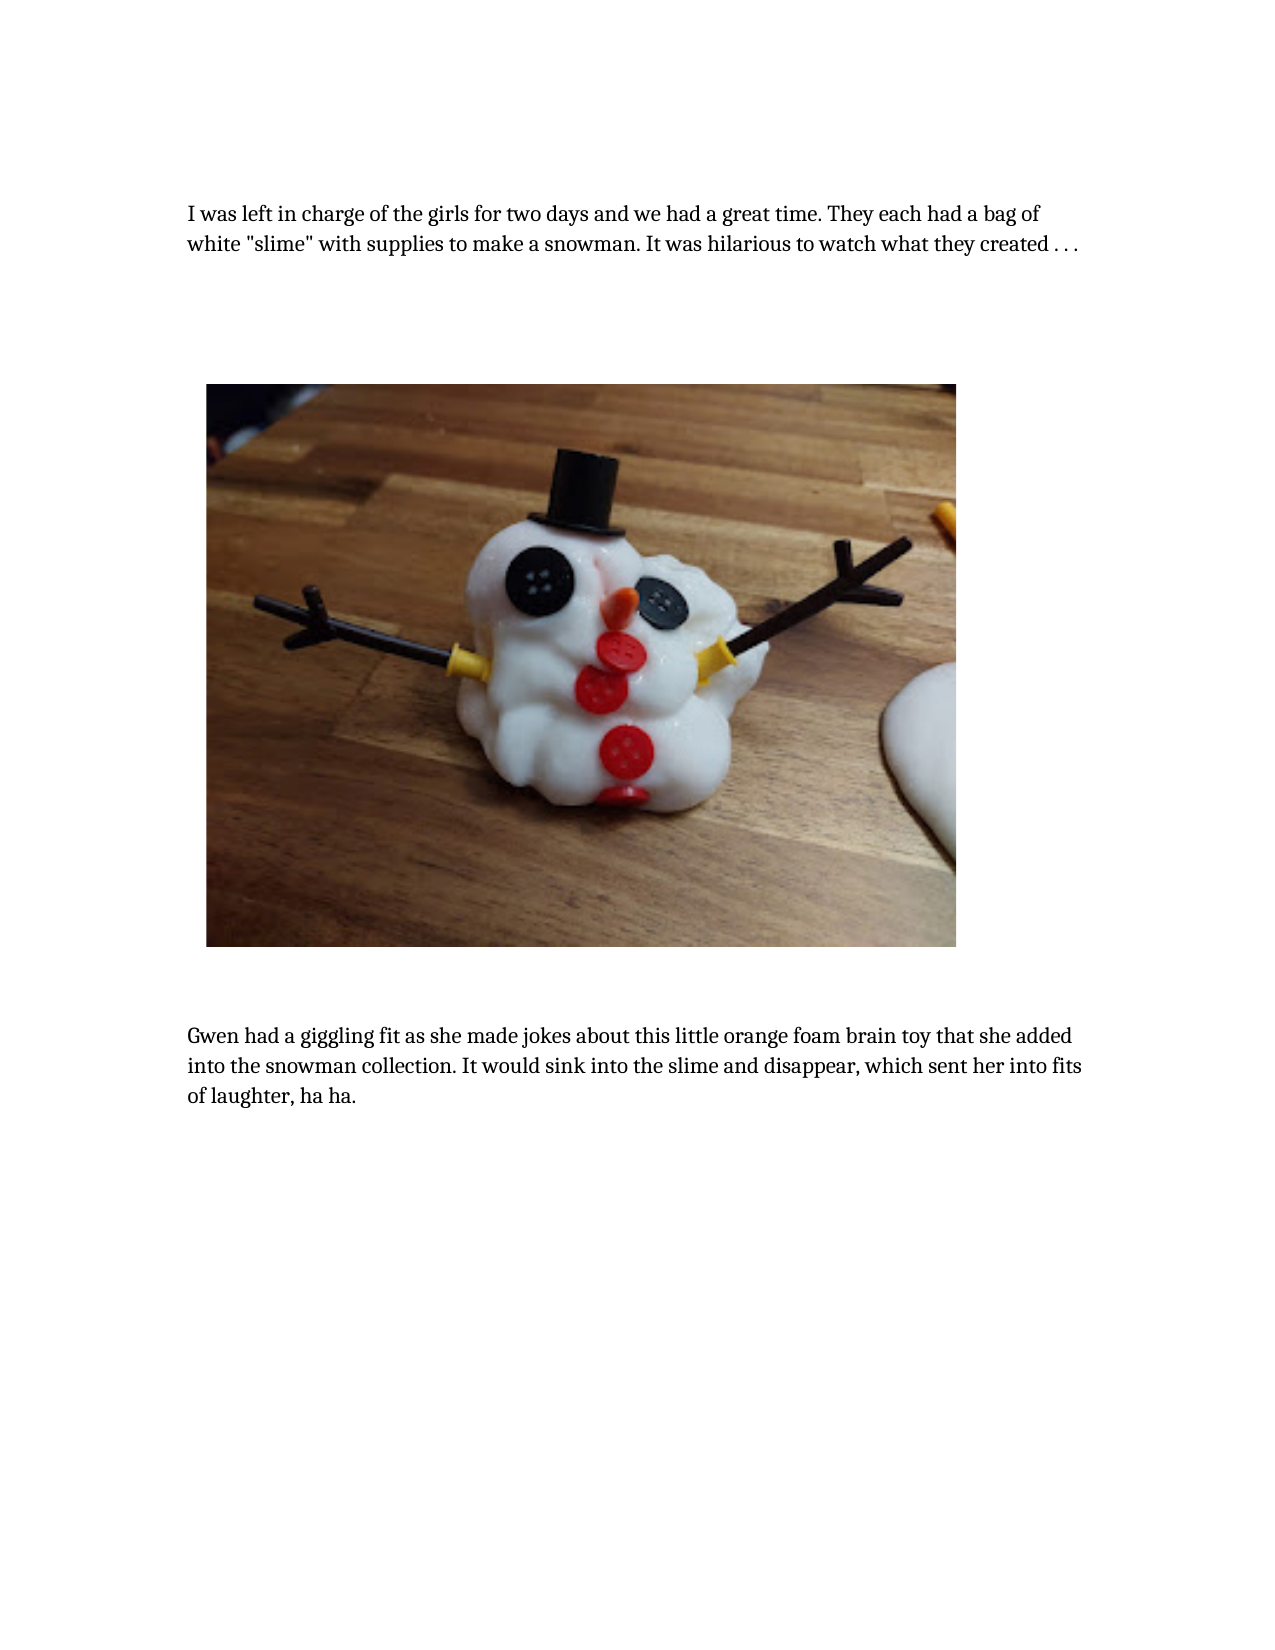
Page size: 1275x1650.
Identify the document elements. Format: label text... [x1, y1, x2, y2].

text Gwen had a giggling fit as she made jokes about this little orange foam brain toy that she added into the snowman collection. It would sink into the slime and disappear, which sent her into fits of laughter, ha ha. [187, 1023, 1087, 1109]
text I was left in charge of the girls for two days and we had a great time. They each had a bag of white "slime" with supplies to make a snowman. It was hilarious to watch what they created . . . [187, 201, 1087, 258]
picture [206, 384, 957, 947]
